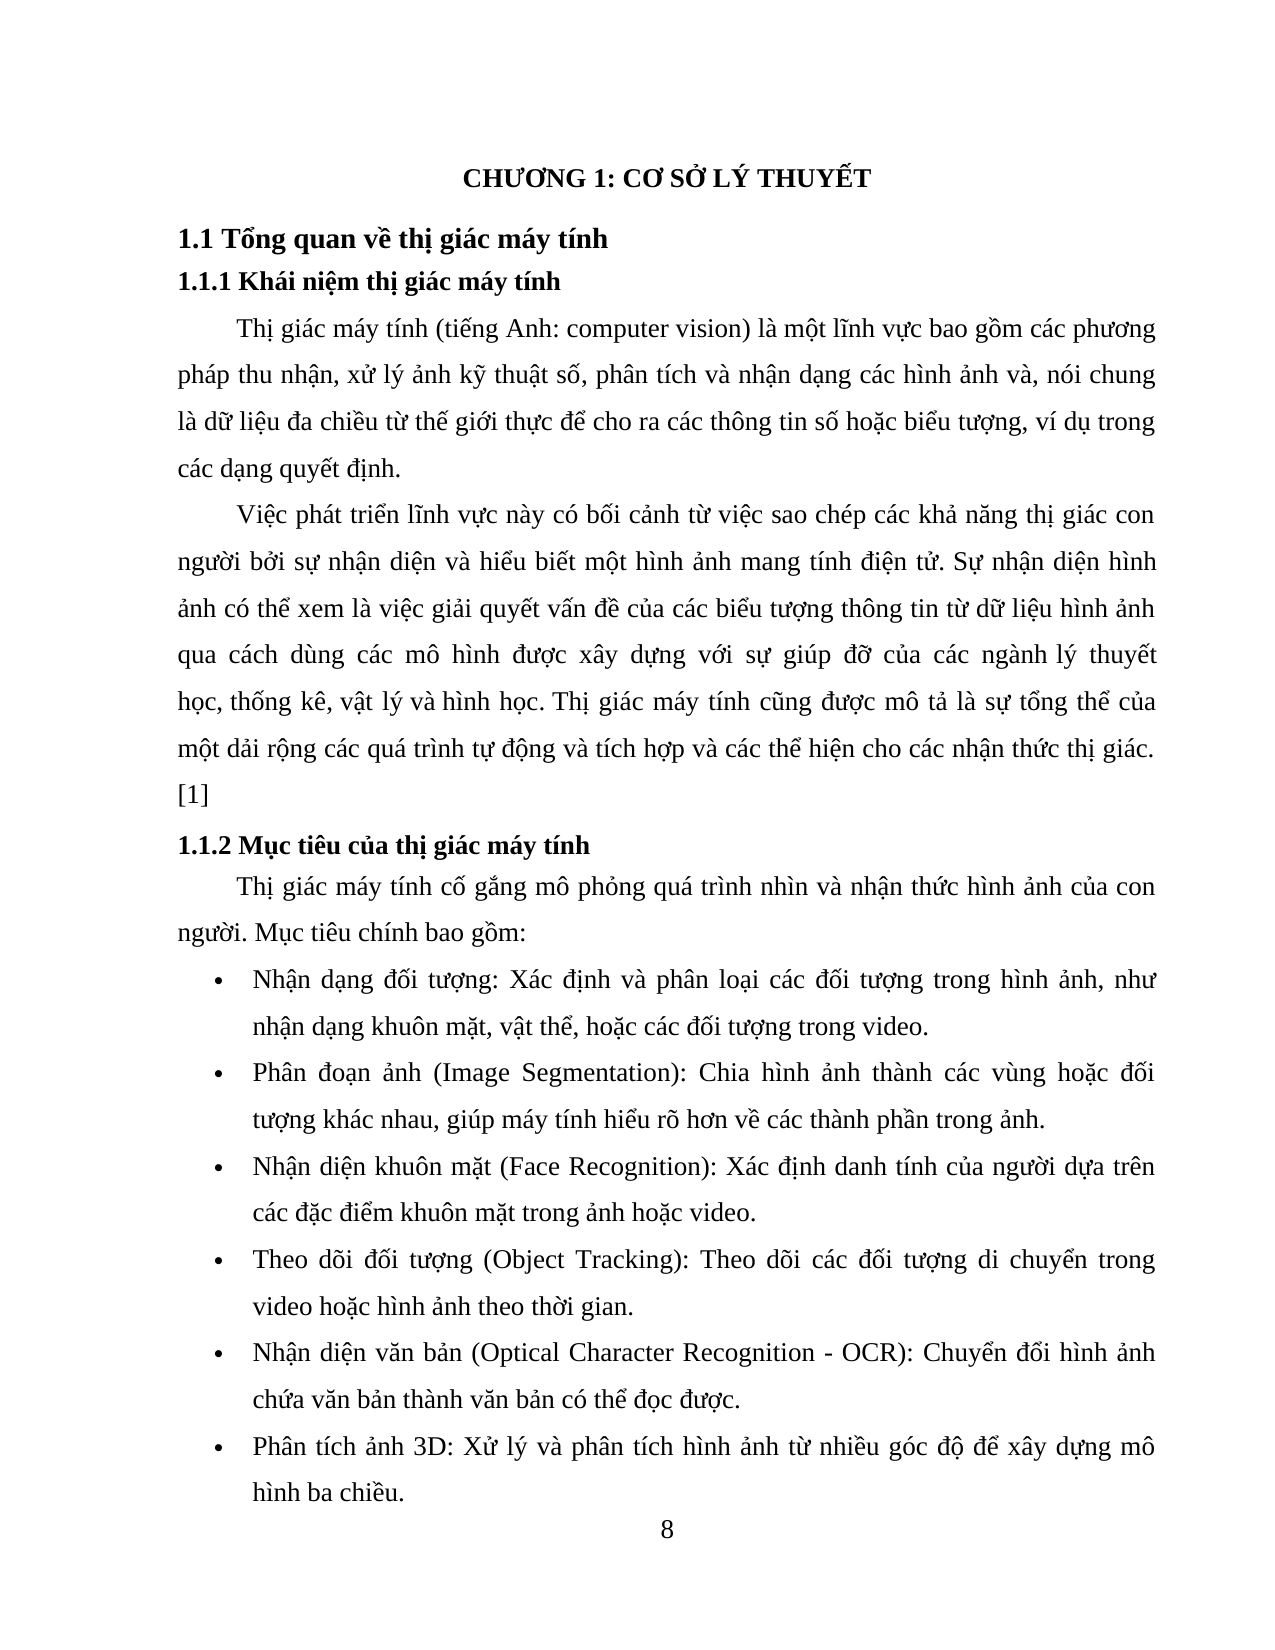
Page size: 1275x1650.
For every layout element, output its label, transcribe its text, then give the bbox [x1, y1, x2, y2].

list Phân đoạn ảnh (Image Segmentation): Chia hình ảnh thành các vùng hoặc đối tượng khác nhau, giúp máy tính hiểu rõ hơn về các thành phần trong ảnh. [215, 1056, 1157, 1134]
list Theo dõi đối tượng (Object Tracking): Theo dõi các đối tượng di chuyển trong video hoặc hình ảnh theo thời gian. [215, 1243, 1157, 1321]
text Thị giác máy tính (tiếng Anh: computer vision) là một lĩnh vực bao gồm các phương pháp thu nhận, xử lý ảnh kỹ thuật số, phân tích và nhận dạng các hình ảnh và, nói chung là dữ liệu đa chiều từ thế giới thực để cho ra các thông tin số hoặc biểu tượng, ví dụ trong các dạng quyết định. [177, 312, 1157, 483]
list Nhận diện khuôn mặt (Face Recognition): Xác định danh tính của người dựa trên các đặc điểm khuôn mặt trong ảnh hoặc video. [215, 1149, 1157, 1227]
list Nhận dạng đối tượng: Xác định và phân loại các đối tượng trong hình ảnh, như nhận dạng khuôn mặt, vật thể, hoặc các đối tượng trong video. [215, 963, 1157, 1041]
subtitle 1.1 Tổng quan về thị giác máy tính [177, 221, 1157, 255]
text 1.1.1 Khái niệm thị giác máy tính [177, 265, 1157, 296]
text Thị giác máy tính cố gắng mô phỏng quá trình nhìn và nhận thức hình ảnh của con người. Mục tiêu chính bao gồm: [177, 869, 1157, 947]
subtitle CHƯƠNG 1: CƠ SỞ LÝ THUYẾT [177, 162, 1157, 193]
list Phân tích ảnh 3D: Xử lý và phân tích hình ảnh từ nhiều góc độ để xây dựng mô hình ba chiều. [215, 1429, 1157, 1507]
list Nhận diện văn bản (Optical Character Recognition - OCR): Chuyển đổi hình ảnh chứa văn bản thành văn bản có thể đọc được. [215, 1336, 1157, 1414]
text Việc phát triển lĩnh vực này có bối cảnh từ việc sao chép các khả năng thị giác con người bởi sự nhận diện và hiểu biết một hình ảnh mang tính điện tử. Sự nhận diện hình ảnh có thể xem là việc giải quyết vấn đề của các biểu tượng thông tin từ dữ liệu hình ảnh qua cách dùng các mô hình được xây dựng với sự giúp đỡ của các ngành lý thuyết học, thống kê, vật lý và hình học. Thị giác máy tính cũng được mô tả là sự tổng thể của một dải rộng các quá trình tự động và tích hợp và các thể hiện cho các nhận thức thị giác.[1] [177, 498, 1157, 809]
subtitle 1.1.2 Mục tiêu của thị giác máy tính [177, 829, 1157, 860]
